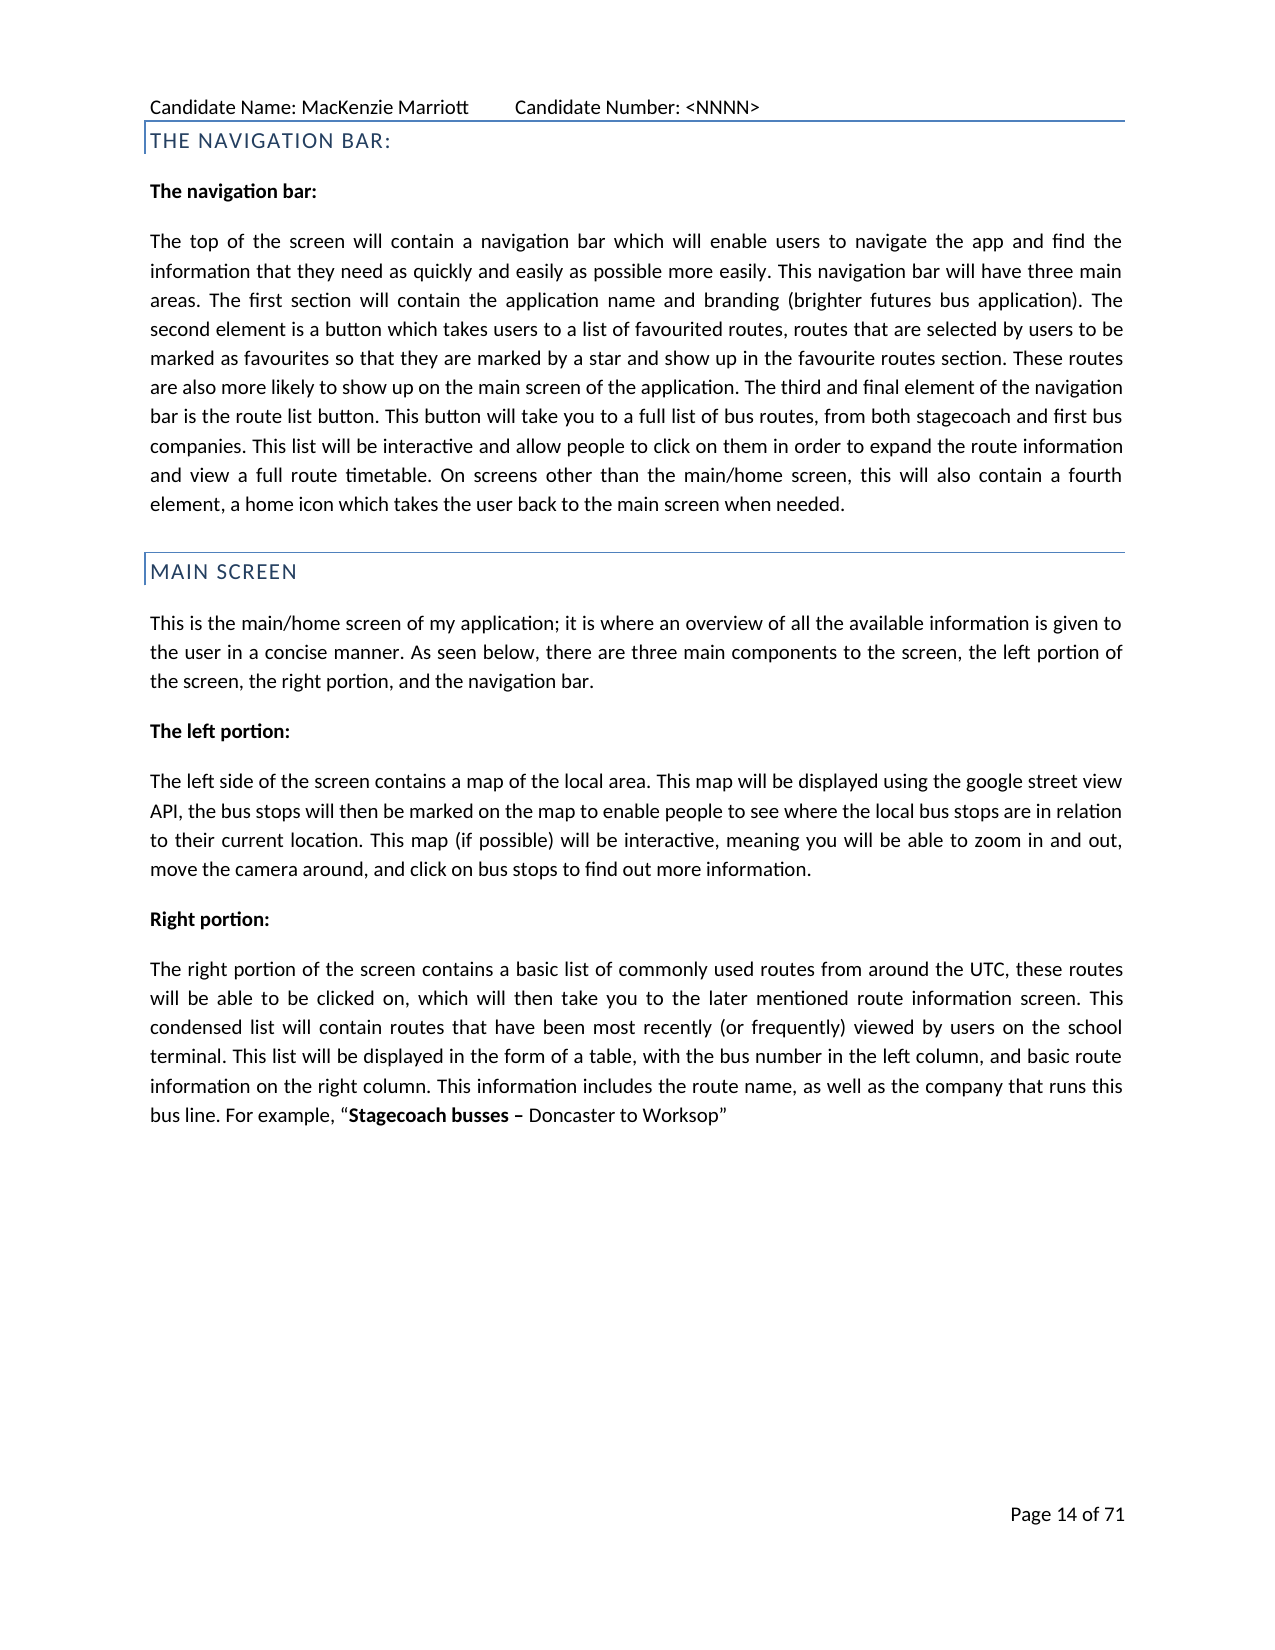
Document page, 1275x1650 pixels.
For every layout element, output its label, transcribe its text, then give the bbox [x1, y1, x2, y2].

text Right portion: [150, 906, 1125, 932]
text The left portion: [150, 719, 1125, 744]
text The right portion of the screen contains a basic list of commonly used routes from around the UTC, these routes will be able to be clicked on, which will then take you to the later mentioned route information screen. This condensed list will contain routes that have been most recently (or frequently) viewed by users on the school terminal. This list will be displayed in the form of a table, with the bus number in the left column, and basic route information on the right column. This information includes the route name, as well as the company that runs this bus line. For example, “Stagecoach busses – Doncaster to Worksop” [150, 956, 1125, 1127]
text The top of the screen will contain a navigation bar which will enable users to navigate the app and find the information that they need as quickly and easily as possible more easily. This navigation bar will have three main areas. The first section will contain the application name and branding (brighter futures bus application). The second element is a button which takes users to a list of favourited routes, routes that are selected by users to be marked as favourites so that they are marked by a star and show up in the favourite routes section. These routes are also more likely to show up on the main screen of the application. The third and final element of the navigation bar is the route list button. This button will take you to a full list of bus routes, from both stagecoach and first bus companies. This list will be interactive and allow people to click on them in order to expand the route information and view a full route timetable. On screens other than the main/home screen, this will also contain a fourth element, a home icon which takes the user back to the main screen when needed. [150, 229, 1125, 517]
text The navigation bar: [150, 179, 1125, 204]
text The left side of the screen contains a map of the local area. This map will be displayed using the google street view API, the bus stops will then be marked on the map to enable people to see where the local bus stops are in relation to their current location. This map (if possible) will be interactive, meaning you will be able to zoom in and out, move the camera around, and click on bus stops to find out more information. [150, 769, 1125, 882]
text This is the main/home screen of my application; it is where an overview of all the available information is given to the user in a concise manner. As seen below, there are three main components to the screen, the left portion of the screen, the right portion, and the navigation bar. [150, 610, 1125, 694]
subtitle The navigation bar: [146, 122, 1125, 154]
subtitle Main screen [146, 553, 1125, 585]
